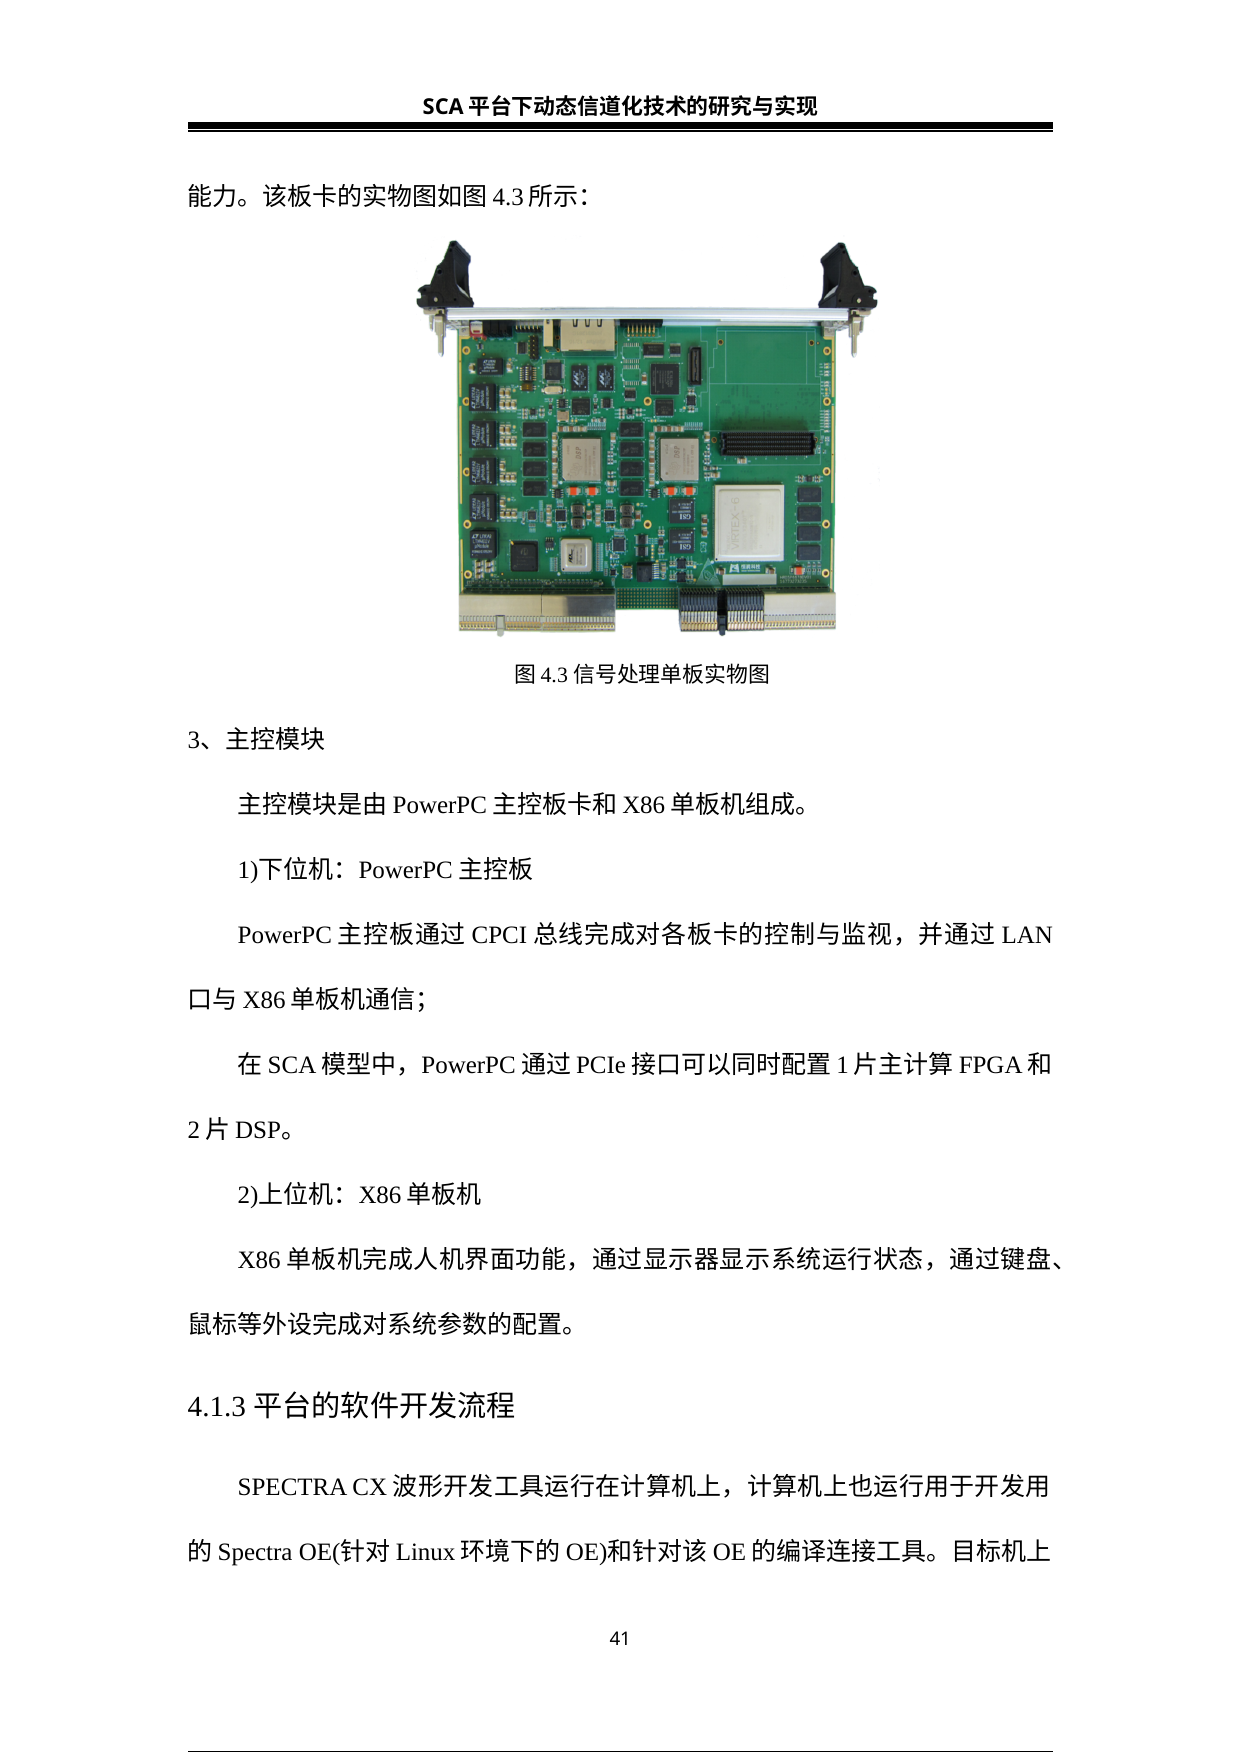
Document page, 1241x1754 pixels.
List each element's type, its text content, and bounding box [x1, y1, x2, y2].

text 2)上位机：X86单板机 [187, 1160, 1053, 1225]
text X86单板机完成人机界面功能，通过显示器显示系统运行状态，通过键盘、鼠标等外设完成对系统参数的配置。 [187, 1225, 1053, 1355]
subtitle 4.1.3 平台的软件开发流程 [187, 1371, 1053, 1436]
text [187, 162, 1053, 227]
text 图4.3 信号处理单板实物图 [187, 657, 1053, 689]
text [187, 1452, 1053, 1582]
text 1)下位机：PowerPC主控板 [187, 835, 1053, 900]
text PowerPC主控板通过CPCI总线完成对各板卡的控制与监视，并通过LAN口与X86单板机通信； [187, 900, 1053, 1030]
text 3、主控模块 [187, 705, 1053, 770]
picture [411, 236, 880, 641]
text 在SCA模型中，PowerPC通过PCIe接口可以同时配置1片主计算FPGA和2片DSP。 [187, 1030, 1053, 1160]
text 主控模块是由PowerPC主控板卡和X86单板机组成。 [187, 770, 1053, 835]
